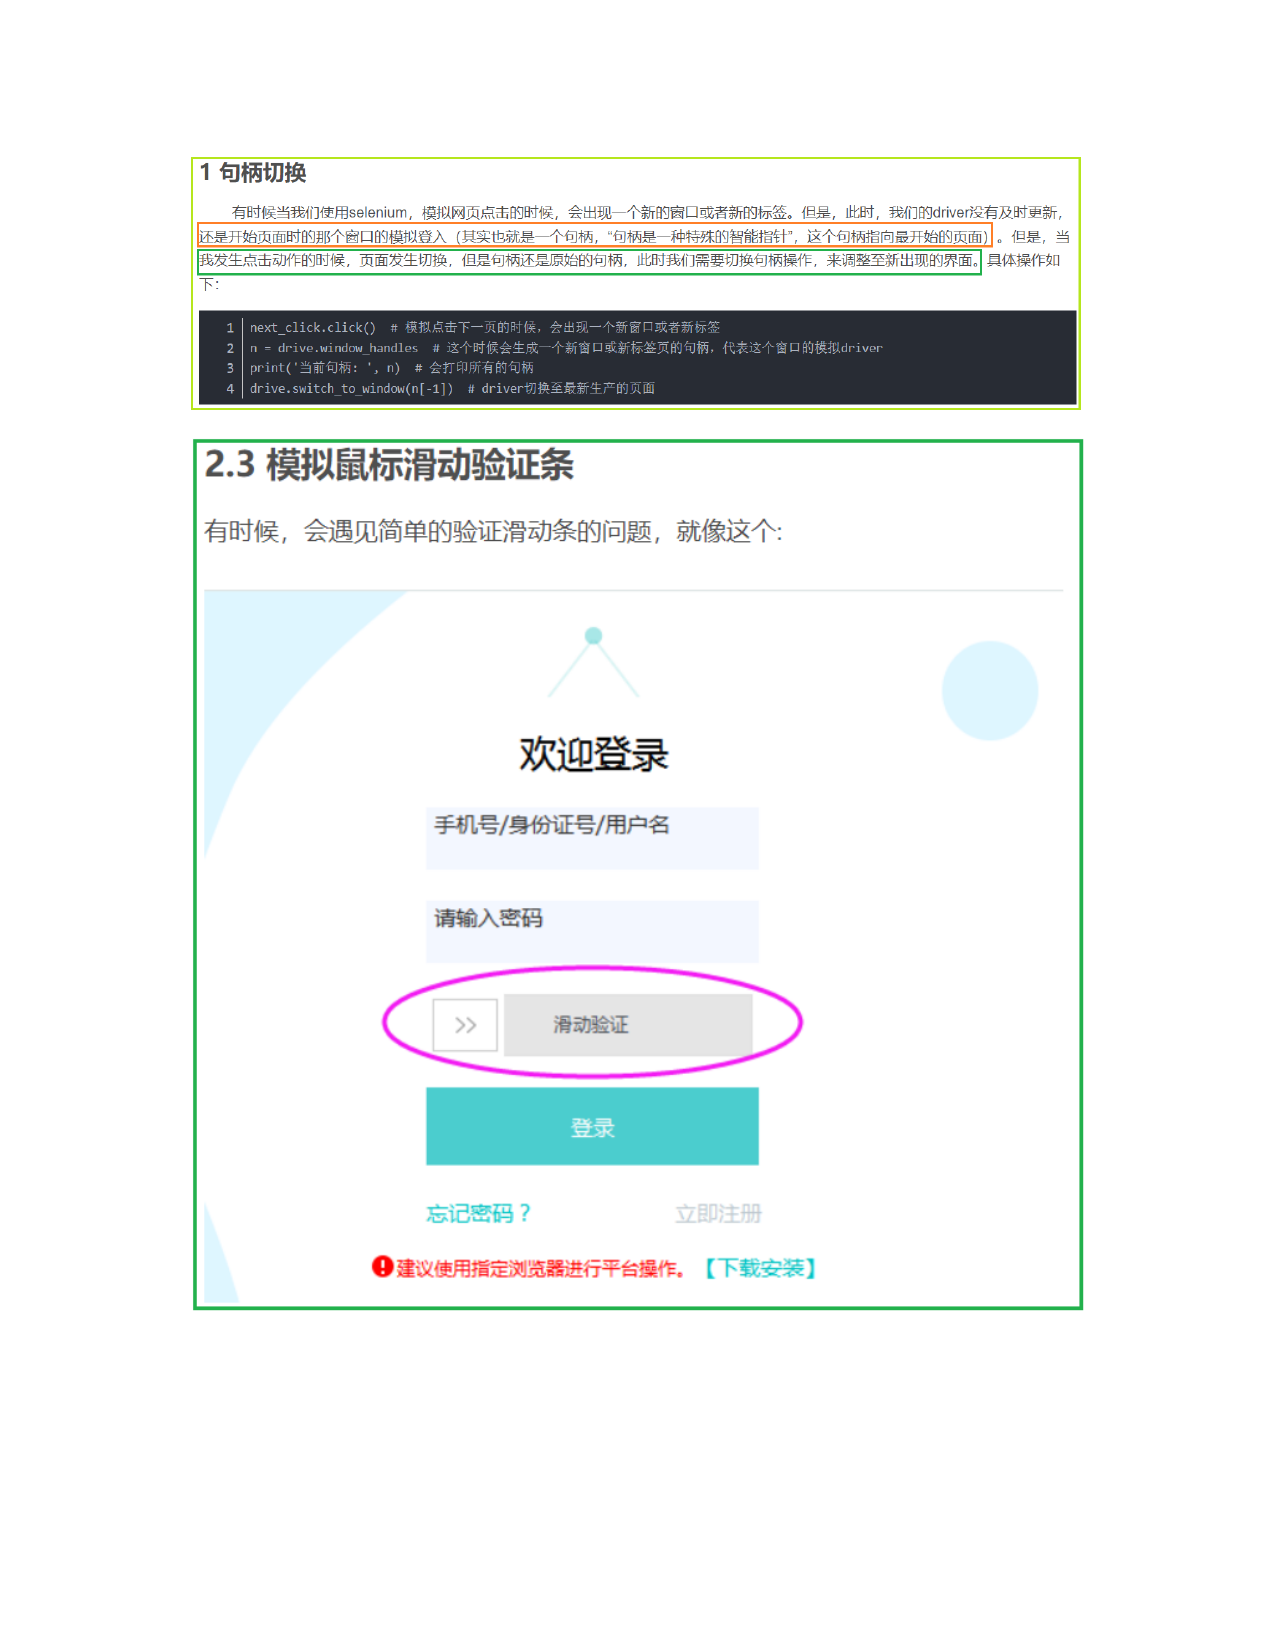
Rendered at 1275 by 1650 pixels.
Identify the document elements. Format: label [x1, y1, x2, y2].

picture [187, 433, 1087, 1314]
picture [187, 150, 1087, 415]
